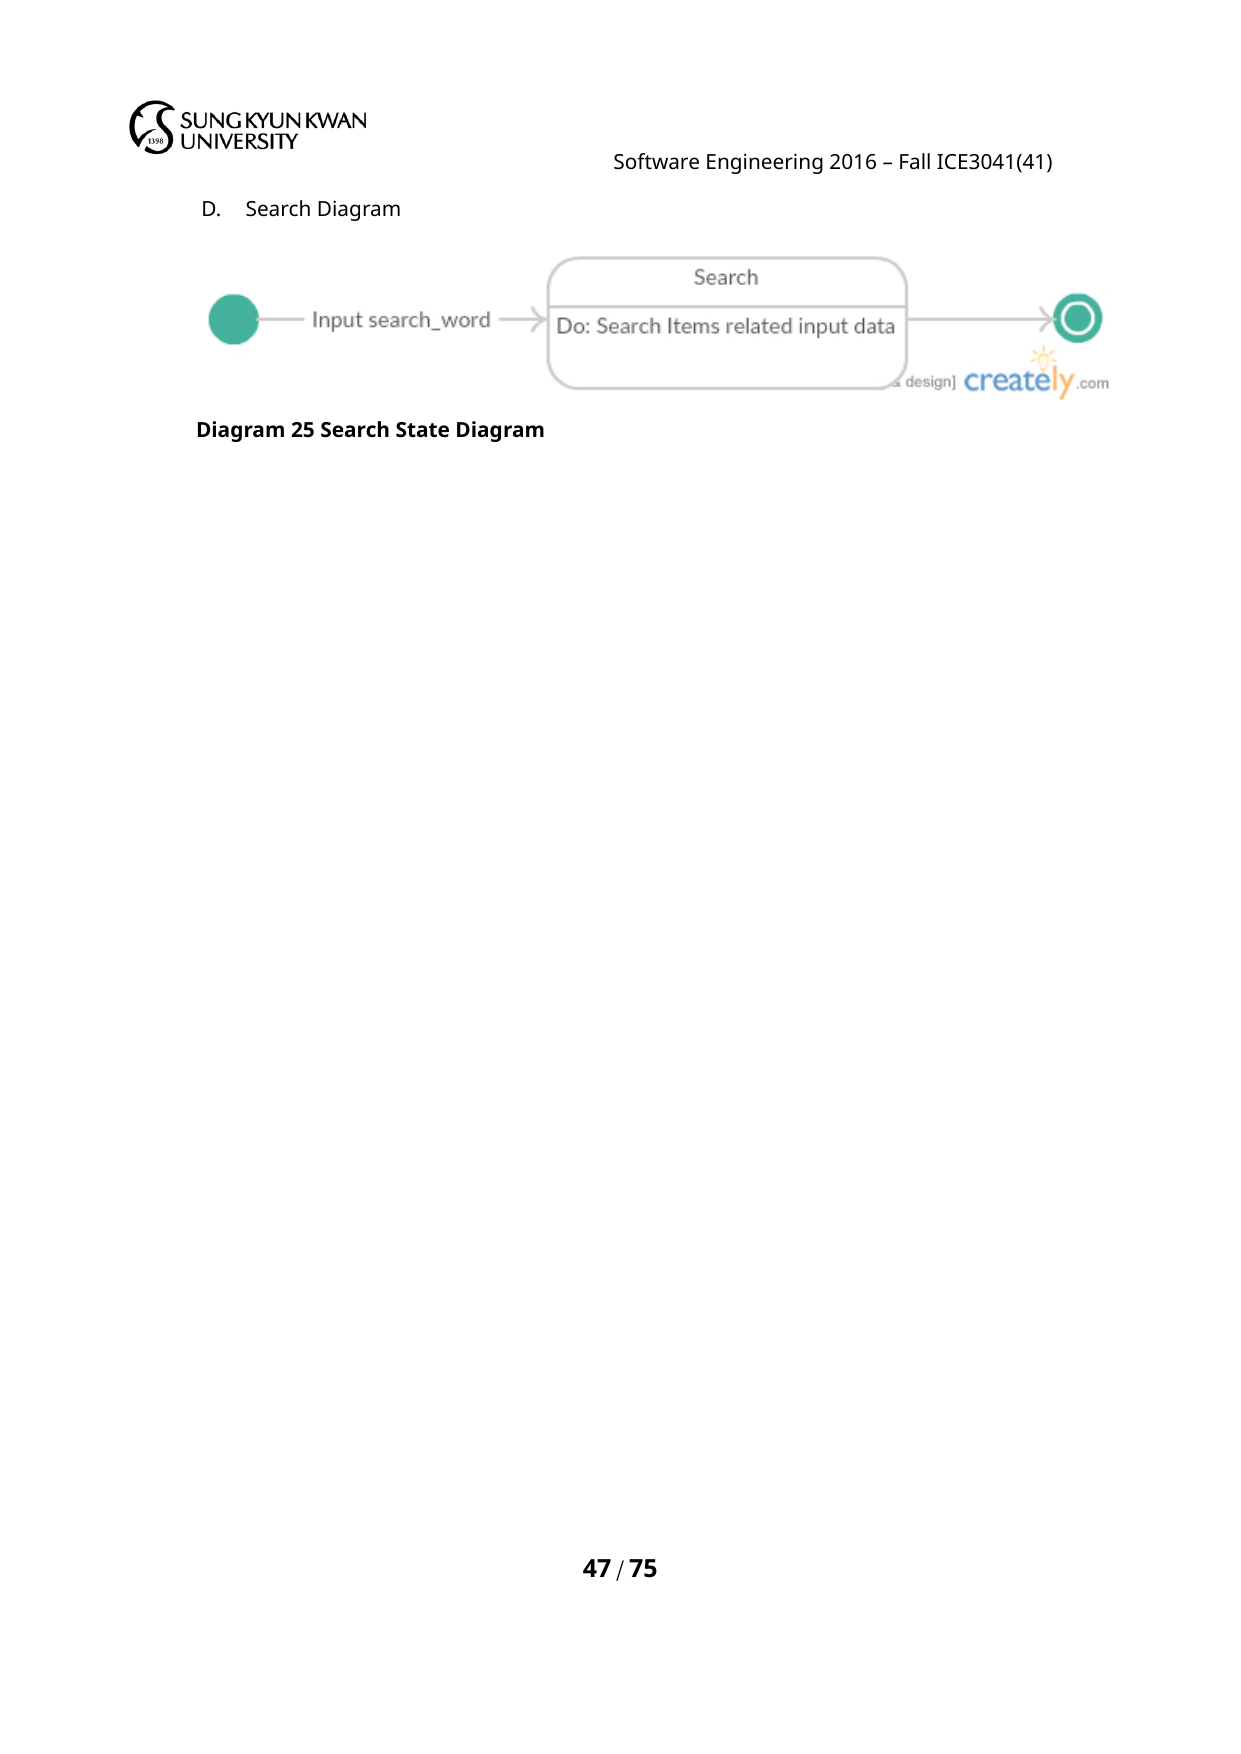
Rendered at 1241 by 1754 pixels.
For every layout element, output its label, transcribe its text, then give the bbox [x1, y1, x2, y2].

picture [112, 88, 388, 170]
picture [195, 242, 1118, 406]
list Search Diagram [201, 194, 1128, 223]
